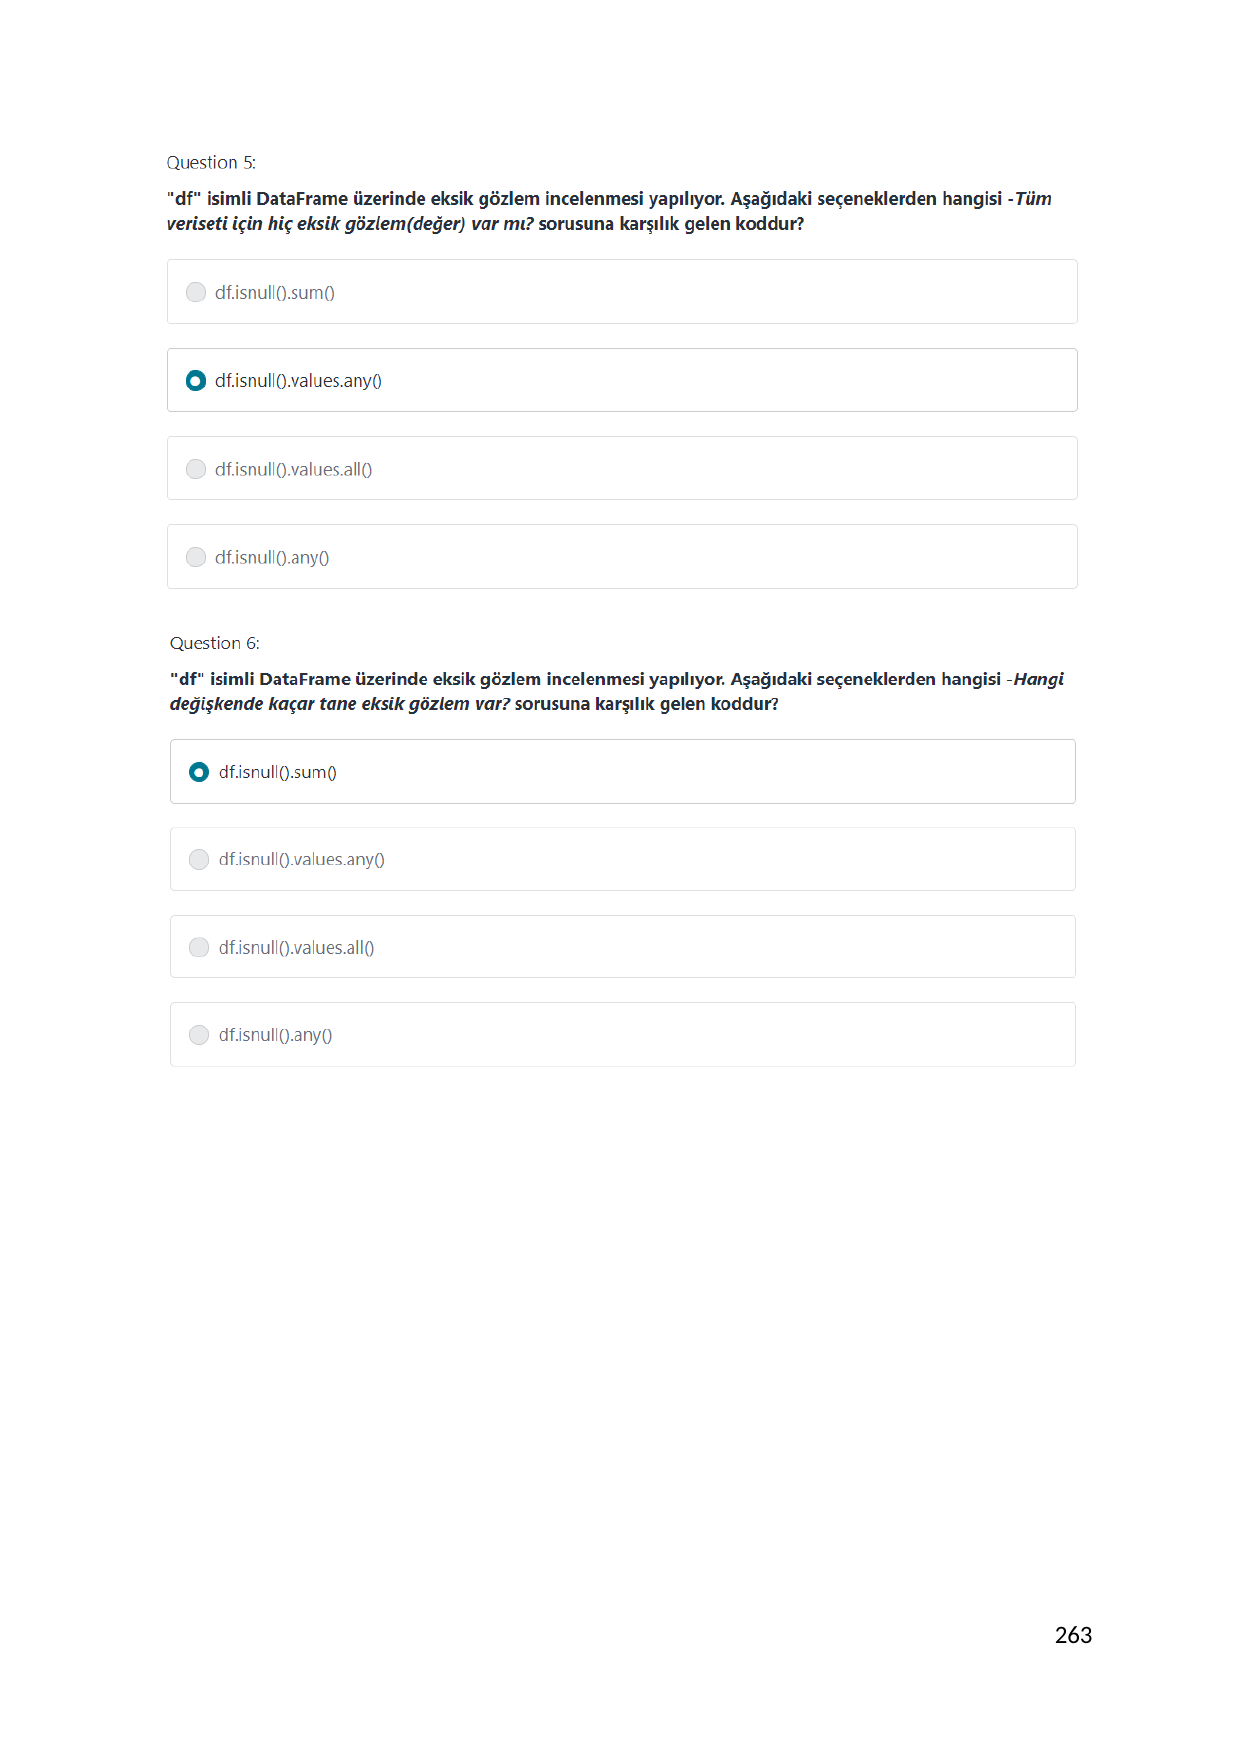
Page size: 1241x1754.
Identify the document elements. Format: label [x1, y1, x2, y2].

picture [147, 147, 1093, 607]
picture [147, 625, 1093, 1085]
